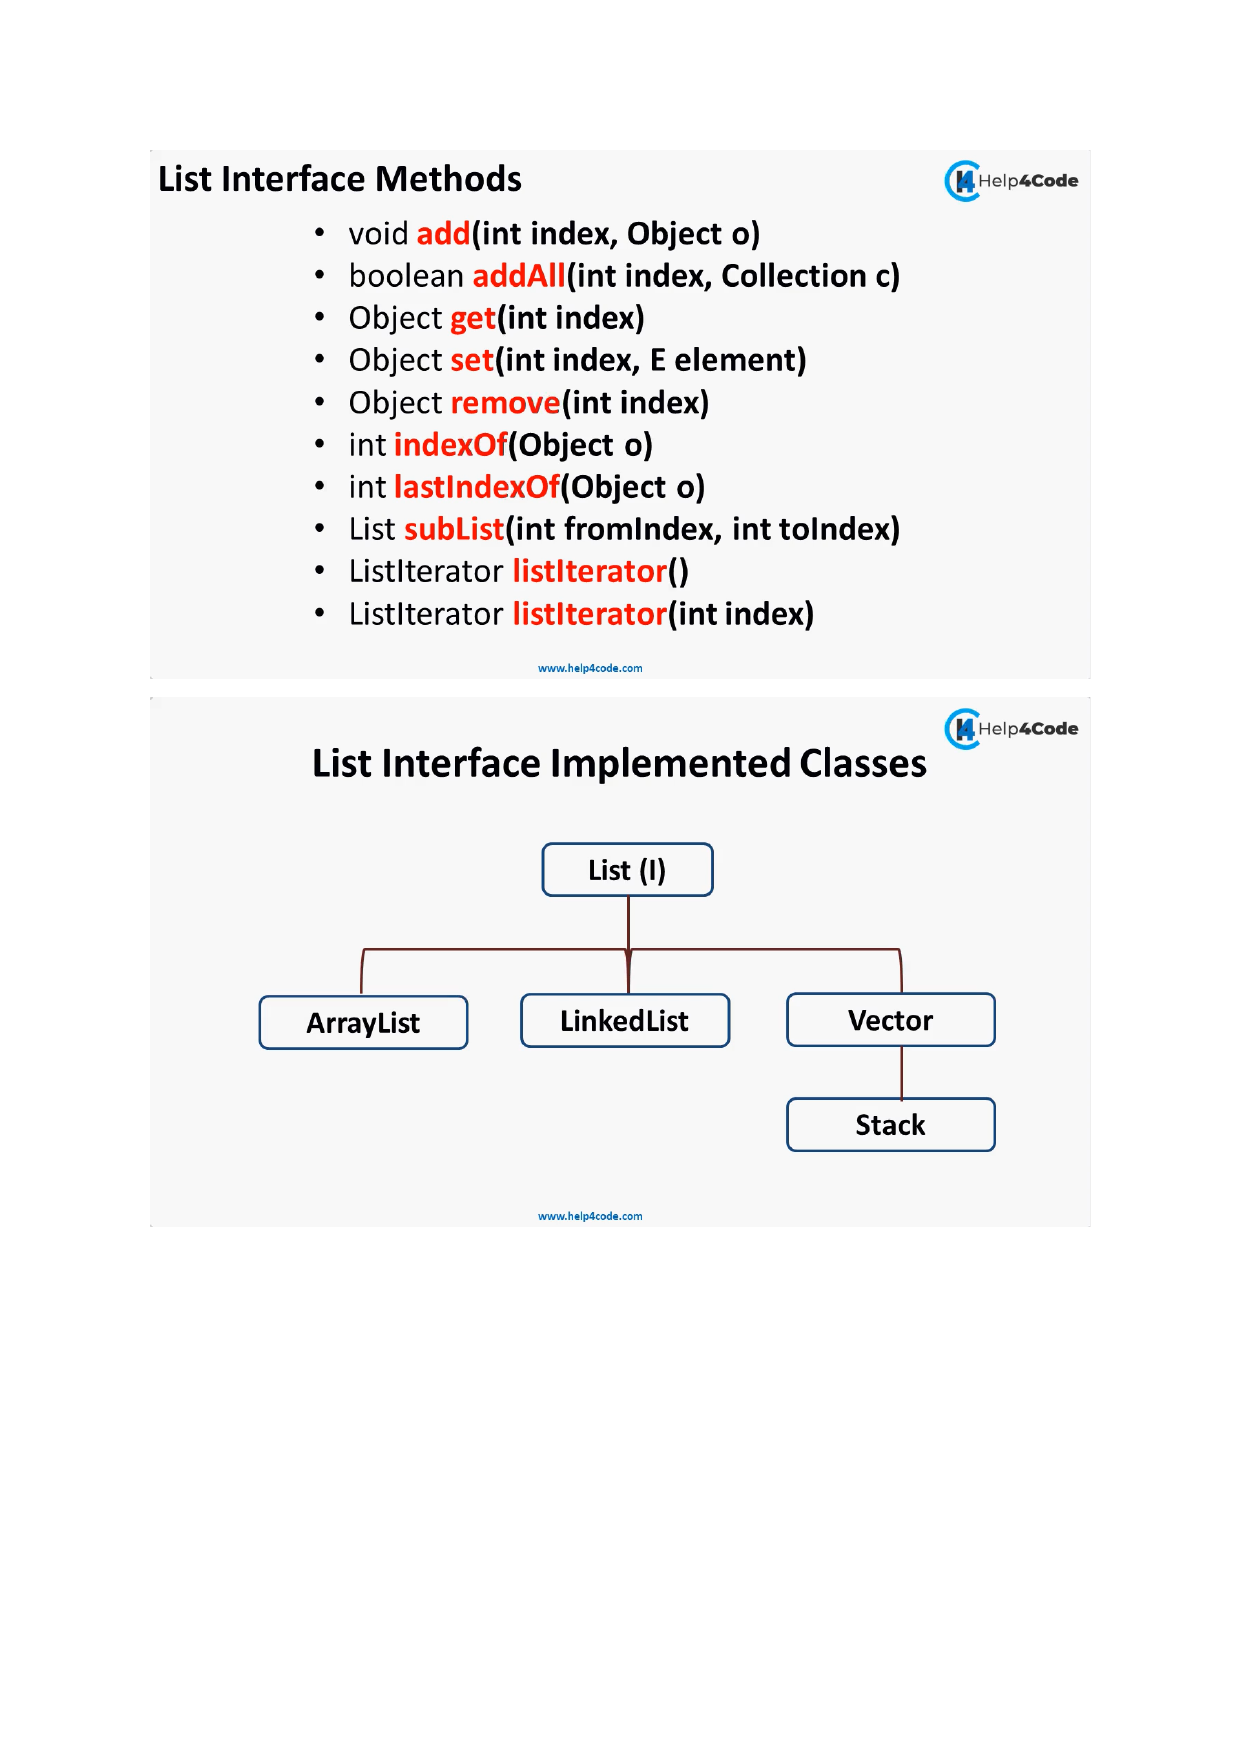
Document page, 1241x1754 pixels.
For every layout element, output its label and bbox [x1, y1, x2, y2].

picture [150, 150, 1091, 679]
picture [150, 697, 1091, 1227]
